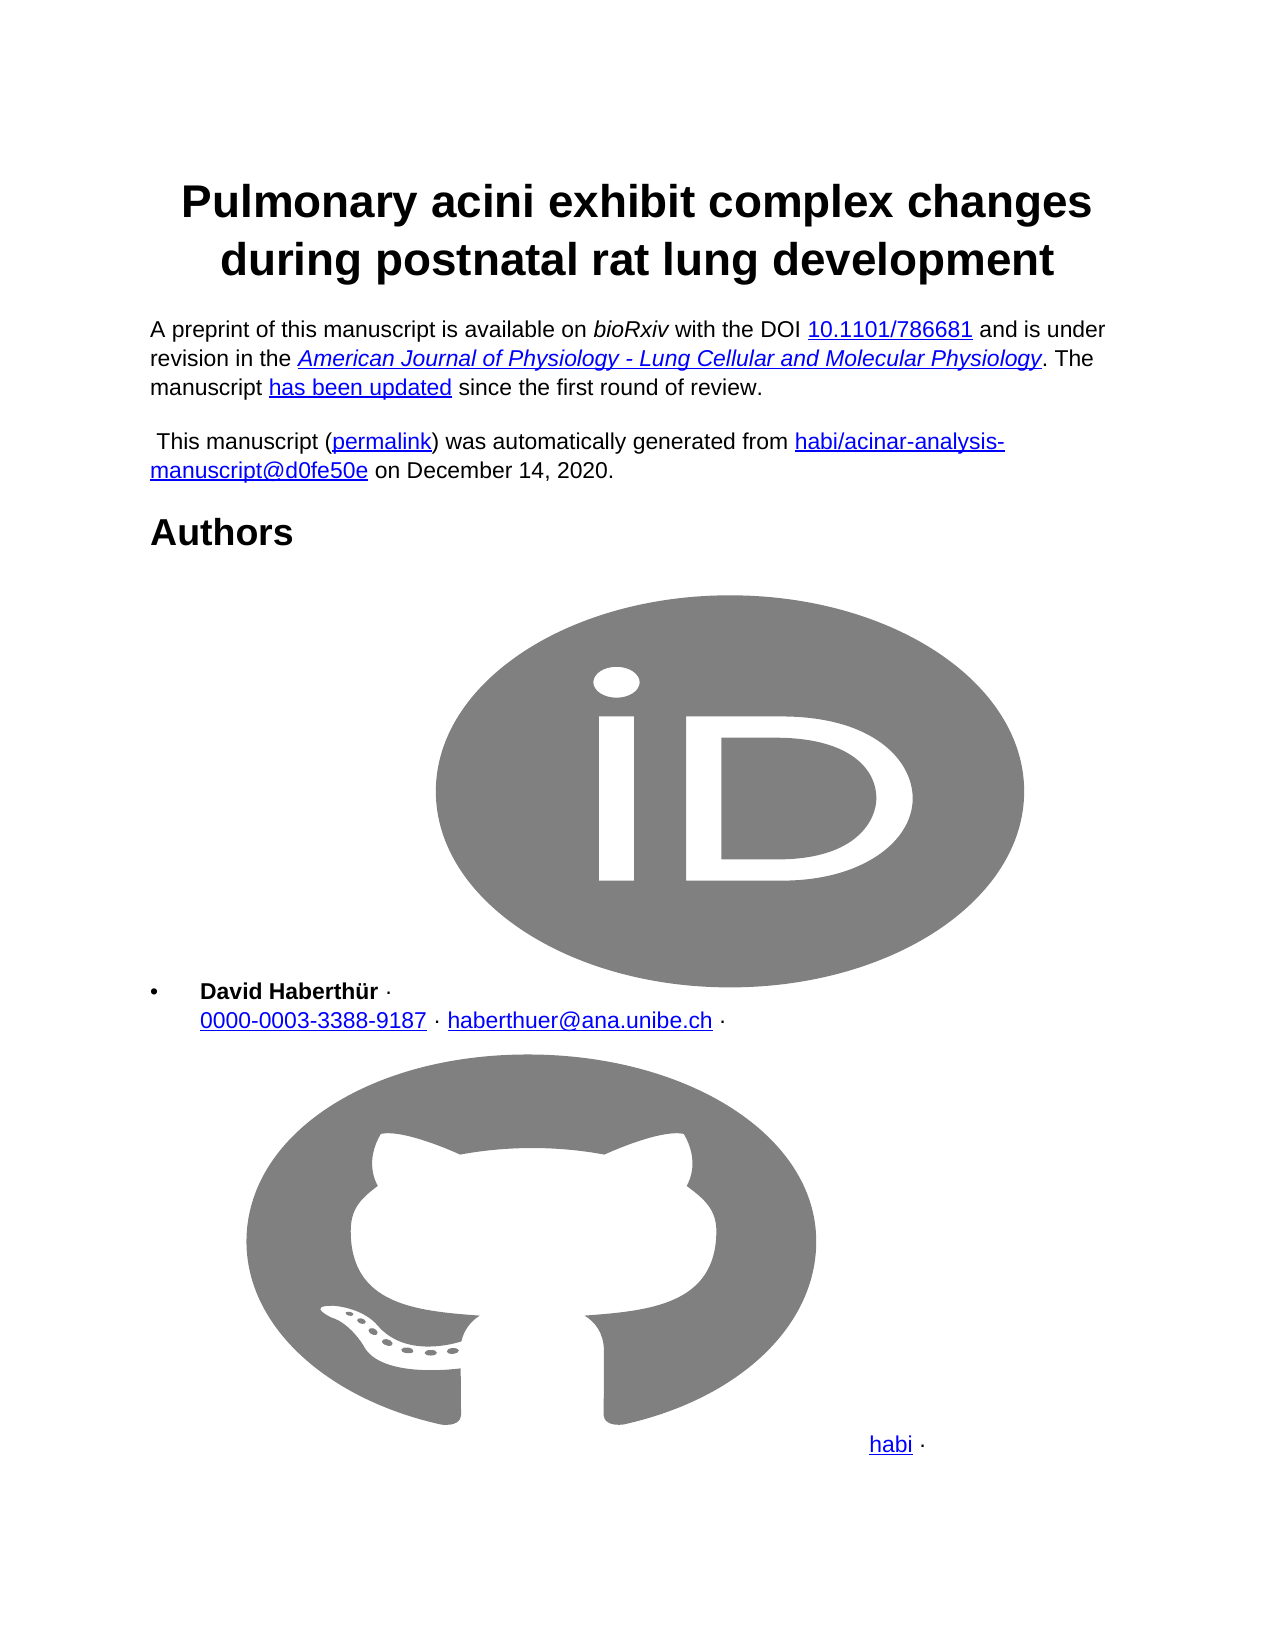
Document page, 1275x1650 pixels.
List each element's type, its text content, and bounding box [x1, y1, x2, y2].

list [150, 583, 1125, 1458]
subtitle Authors [150, 511, 1125, 554]
title Pulmonary acini exhibit complex changes during postnatal rat lung development [150, 175, 1125, 286]
text This manuscript (permalink) was automatically generated from habi/acinar-analysis-manuscript@d0fe50e on December 14, 2020. [150, 428, 1125, 483]
text A preprint of this manuscript is available on bioRxiv with the DOI 10.1101/786681 and is under revision in the American Journal of Physiology - Lung Cellular and Molecular Physiology. The manuscript has been updated since the first round of review. [150, 316, 1125, 400]
